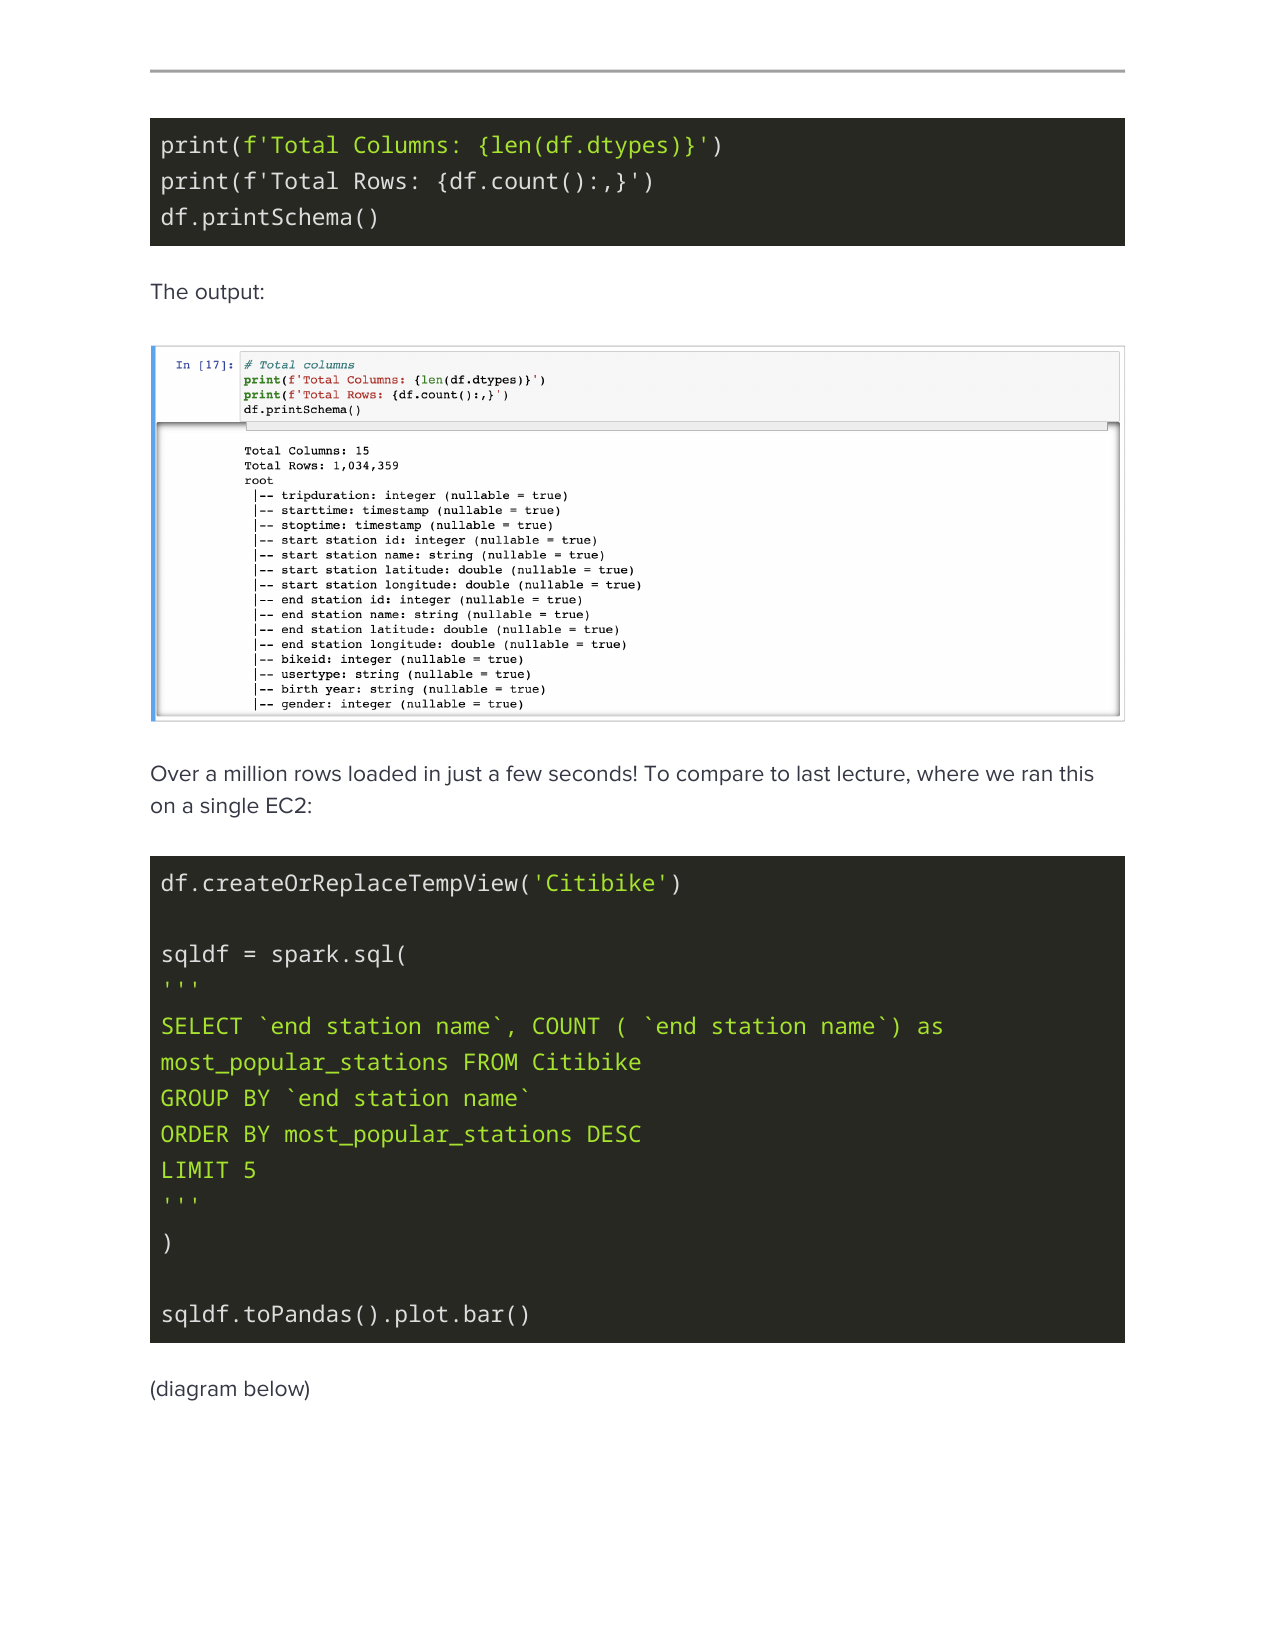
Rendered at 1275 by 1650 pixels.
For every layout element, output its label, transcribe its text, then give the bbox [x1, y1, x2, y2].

text Over a million rows loaded in just a few seconds! To compare to last lecture, where we ran this on a single EC2: [150, 760, 1125, 820]
table_header df.createOrReplaceTempView('Citibike') sqldf = spark.sql( ''' SELECT `end station name`, COUNT ( `end station name`) as most_popular_stations FROM Citibike GROUP BY `end station name` ORDER BY most_popular_stations DESC LIMIT 5 ''' ) sqldf.toPandas().plot.bar() [150, 856, 1125, 1343]
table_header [150, 118, 1125, 246]
text The output: [150, 278, 1125, 306]
text (diagram below) [150, 1375, 1125, 1403]
picture [150, 342, 1125, 724]
